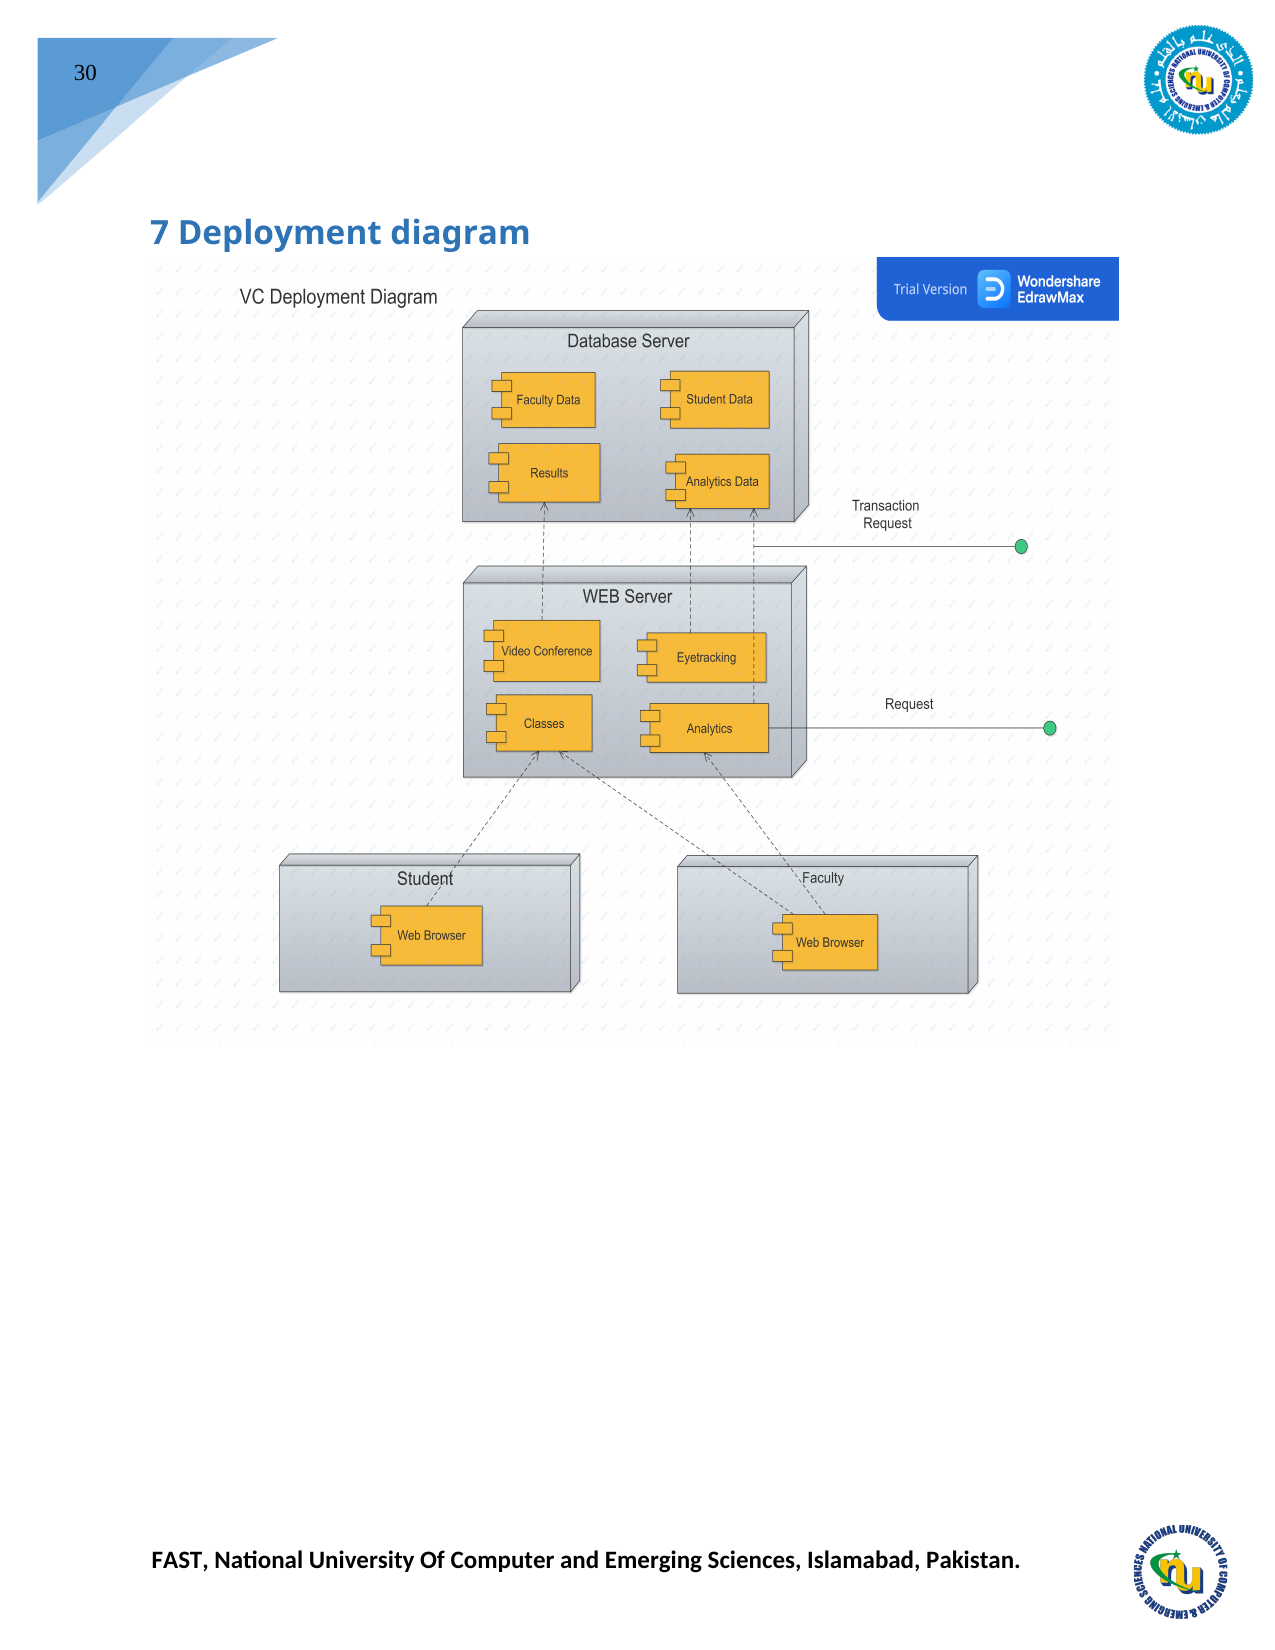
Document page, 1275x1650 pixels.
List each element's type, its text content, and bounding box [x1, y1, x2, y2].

picture [1143, 25, 1188, 77]
picture [1207, 86, 1254, 135]
picture [1143, 86, 1191, 135]
picture [1156, 80, 1162, 93]
picture [1166, 47, 1232, 113]
picture [1201, 36, 1210, 42]
picture [37, 37, 279, 206]
picture [1211, 115, 1219, 120]
subtitle 7 Deployment diagram [150, 209, 1125, 254]
picture [1183, 116, 1191, 121]
picture [1133, 1525, 1228, 1619]
picture [1209, 25, 1254, 76]
